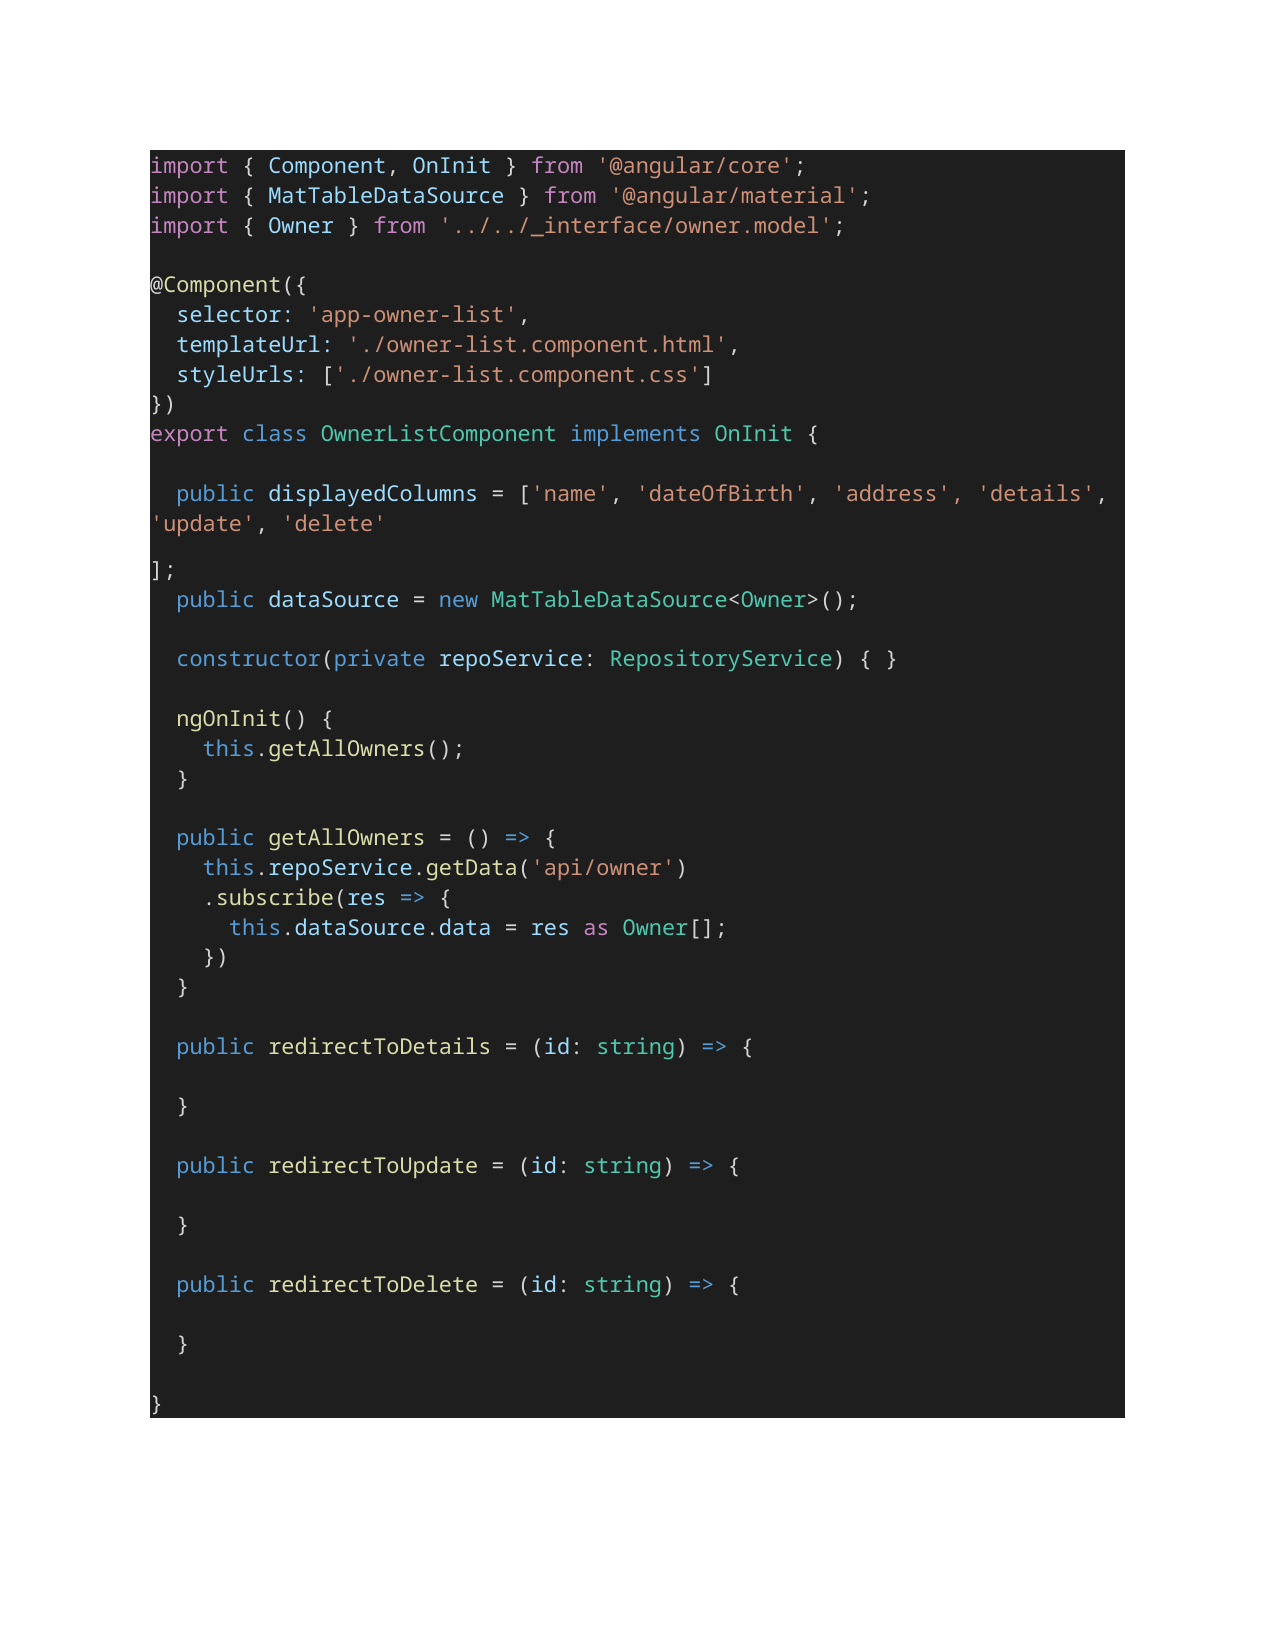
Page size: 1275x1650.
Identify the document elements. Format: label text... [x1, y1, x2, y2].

text this.dataSource.data = res as Owner[]; [150, 911, 1125, 941]
text public getAllOwners = () => { [150, 822, 1125, 852]
text styleUrls: ['./owner-list.component.css'] [150, 358, 1125, 388]
text constructor(private repoService: RepositoryService) { } [150, 643, 1125, 673]
text ngOnInit() { [150, 703, 1125, 733]
text } [150, 1209, 1125, 1239]
text }) [150, 941, 1125, 971]
text public dataSource = new MatTableDataSource<Owner>(); [150, 584, 1125, 613]
text this.getAllOwners(); [150, 733, 1125, 762]
text import { MatTableDataSource } from '@angular/material'; [150, 180, 1125, 209]
text public displayedColumns = ['name', 'dateOfBirth', 'address', 'details', 'update', 'delete' [150, 478, 1125, 537]
text export class OwnerListComponent implements OnInit { [150, 418, 1125, 448]
text selector: 'app-owner-list', [150, 299, 1125, 329]
text } [150, 1090, 1125, 1120]
text import { Owner } from '../../_interface/owner.model'; [150, 209, 1125, 239]
text @Component({ [150, 269, 1125, 299]
text public redirectToDetails = (id: string) => { [150, 1031, 1125, 1060]
text }) [150, 388, 1125, 418]
text .subscribe(res => { [150, 882, 1125, 911]
text ]; [150, 554, 1125, 584]
text } [150, 762, 1125, 792]
text } [150, 1328, 1125, 1358]
text } [150, 971, 1125, 1001]
text import { Component, OnInit } from '@angular/core'; [150, 150, 1125, 180]
text templateUrl: './owner-list.component.html', [150, 329, 1125, 358]
text } [150, 1388, 1125, 1418]
text public redirectToDelete = (id: string) => { [150, 1269, 1125, 1298]
text public redirectToUpdate = (id: string) => { [150, 1150, 1125, 1179]
text this.repoService.getData('api/owner') [150, 852, 1125, 882]
